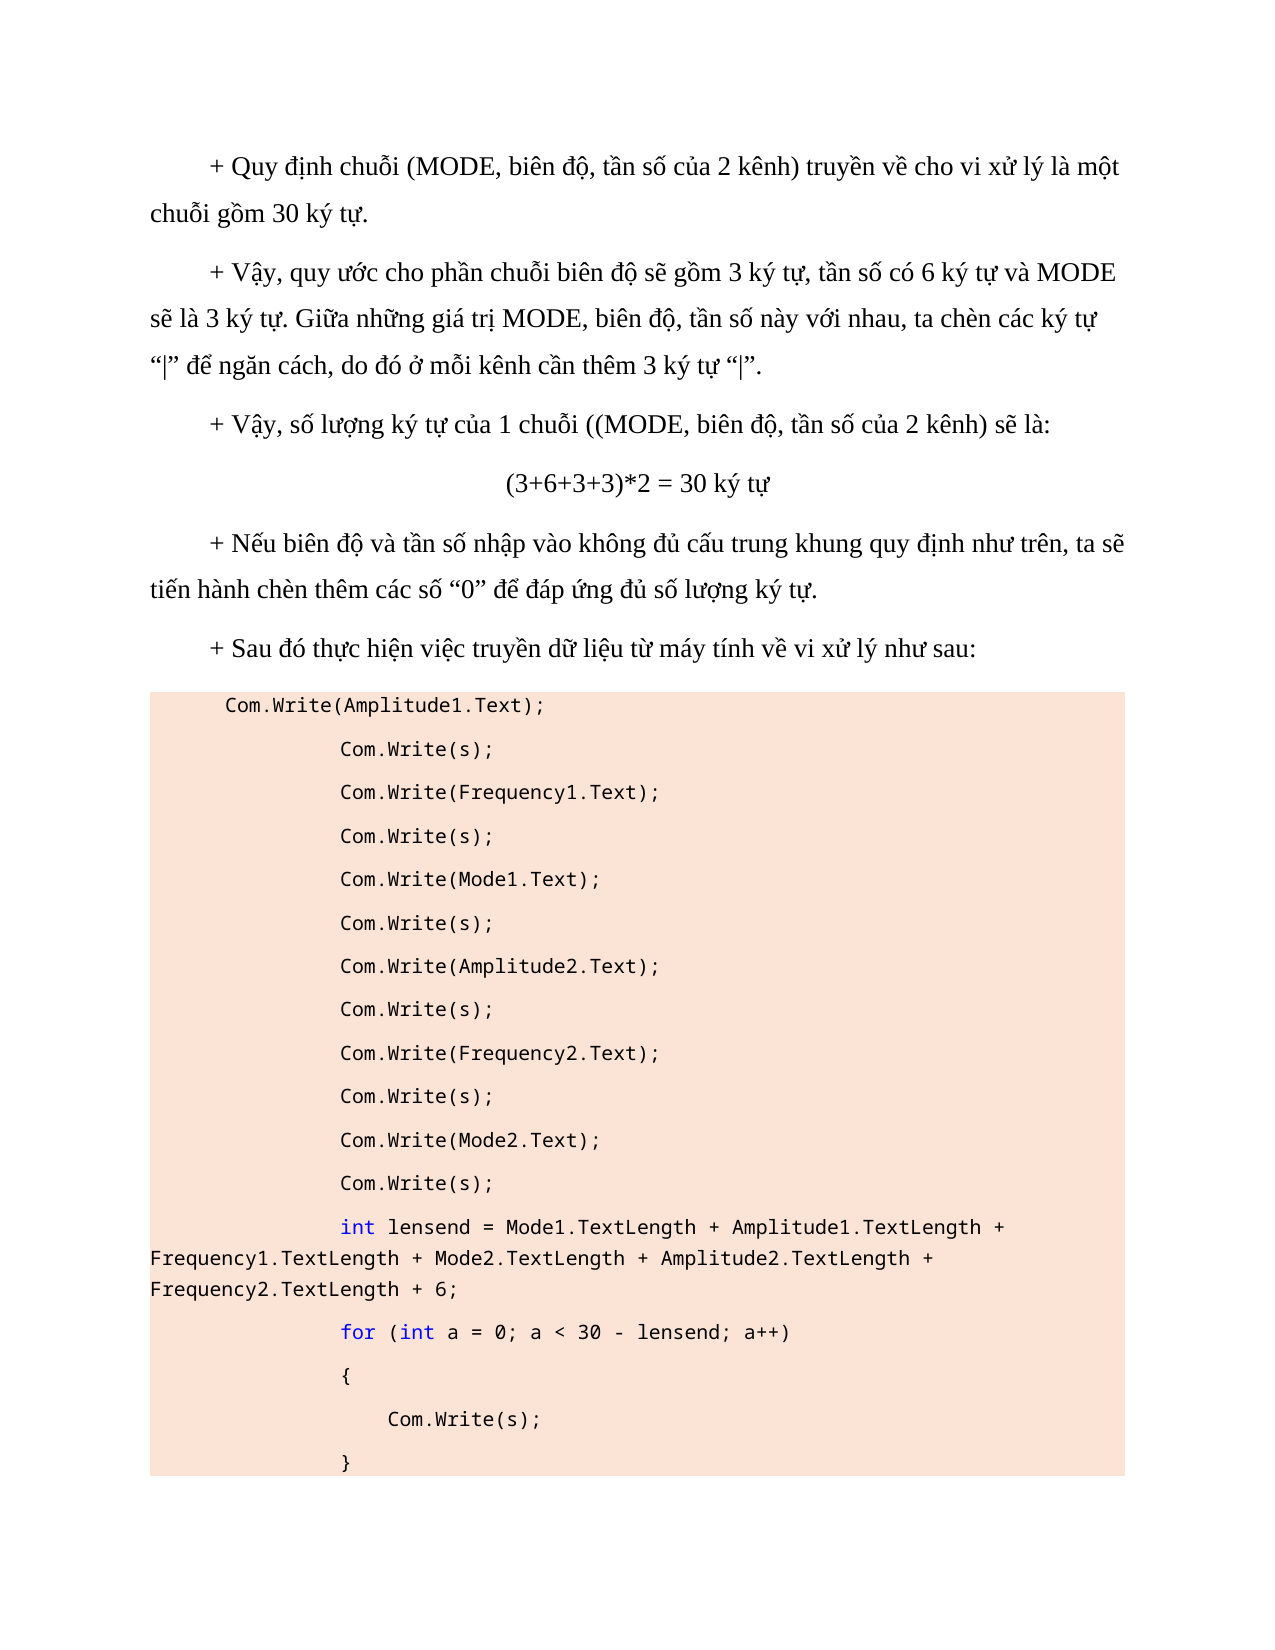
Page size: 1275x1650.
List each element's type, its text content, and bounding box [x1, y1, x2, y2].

text Com.Write(s); [150, 735, 1125, 762]
text Com.Write(Amplitude1.Text); [150, 692, 1125, 719]
text } [150, 1448, 1125, 1476]
text Com.Write(Frequency2.Text); [150, 1039, 1125, 1066]
text Com.Write(Mode1.Text); [150, 865, 1125, 892]
text Com.Write(Amplitude2.Text); [150, 952, 1125, 979]
text for (int a = 0; a < 30 - lensend; a++) [150, 1318, 1125, 1345]
text Com.Write(Mode2.Text); [150, 1126, 1125, 1153]
text { [150, 1362, 1125, 1389]
text + Vậy, số lượng ký tự của 1 chuỗi ((MODE, biên độ, tần số của 2 kênh) sẽ là: [150, 408, 1125, 439]
text + Vậy, quy ước cho phần chuỗi biên độ sẽ gồm 3 ký tự, tần số có 6 ký tự và MODE sẽ là 3 ký tự. Giữa những giá trị MODE, biên độ, tần số này với nhau, ta chèn các ký tự “|” để ngăn cách, do đó ở mỗi kênh cần thêm 3 ký tự “|”. [150, 256, 1125, 380]
text + Sau đó thực hiện việc truyền dữ liệu từ máy tính về vi xử lý như sau: [150, 632, 1125, 664]
text Com.Write(s); [150, 1169, 1125, 1196]
text + Nếu biên độ và tần số nhập vào không đủ cấu trung khung quy định như trên, ta sẽ tiến hành chèn thêm các số “0” để đáp ứng đủ số lượng ký tự. [150, 527, 1125, 604]
text Com.Write(s); [150, 909, 1125, 936]
text Com.Write(s); [150, 996, 1125, 1023]
text Com.Write(s); [150, 1405, 1125, 1432]
text int lensend = Mode1.TextLength + Amplitude1.TextLength + Frequency1.TextLength + Mode2.TextLength + Amplitude2.TextLength + Frequency2.TextLength + 6; [150, 1213, 1125, 1302]
text Com.Write(s); [150, 1083, 1125, 1109]
text + Quy định chuỗi (MODE, biên độ, tần số của 2 kênh) truyền về cho vi xử lý là một chuỗi gồm 30 ký tự. [150, 150, 1125, 228]
text Com.Write(s); [150, 822, 1125, 849]
text (3+6+3+3)*2 = 30 ký tự [150, 467, 1125, 499]
text Com.Write(Frequency1.Text); [150, 778, 1125, 806]
